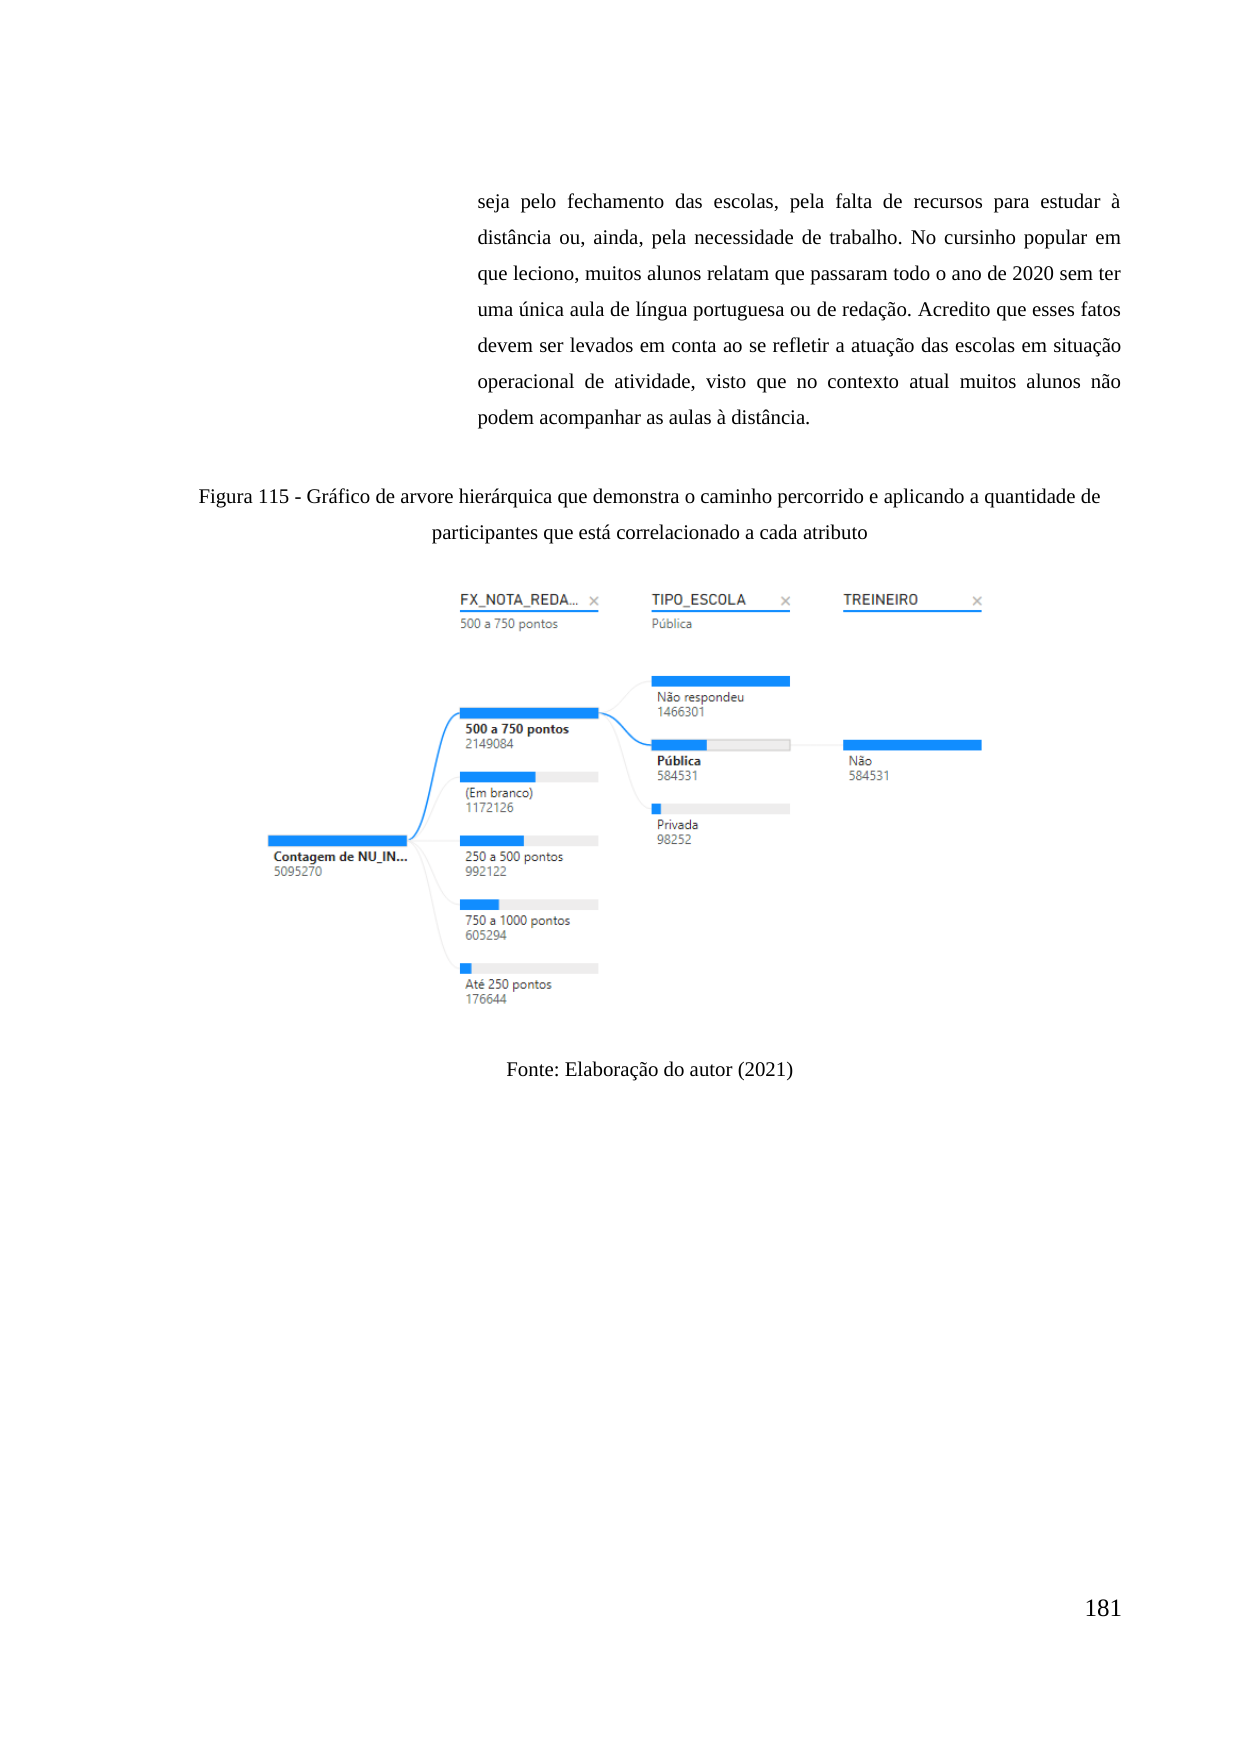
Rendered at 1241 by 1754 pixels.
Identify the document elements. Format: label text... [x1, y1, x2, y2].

text Fonte: Elaboração do autor (2021) [177, 1057, 1122, 1081]
text Figura 115 - Gráfico de arvore hierárquica que demonstra o caminho percorrido e aplicando a quantidade de participantes que está correlacionado a cada atributo [177, 484, 1122, 544]
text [477, 189, 1122, 429]
picture [262, 577, 1037, 1043]
